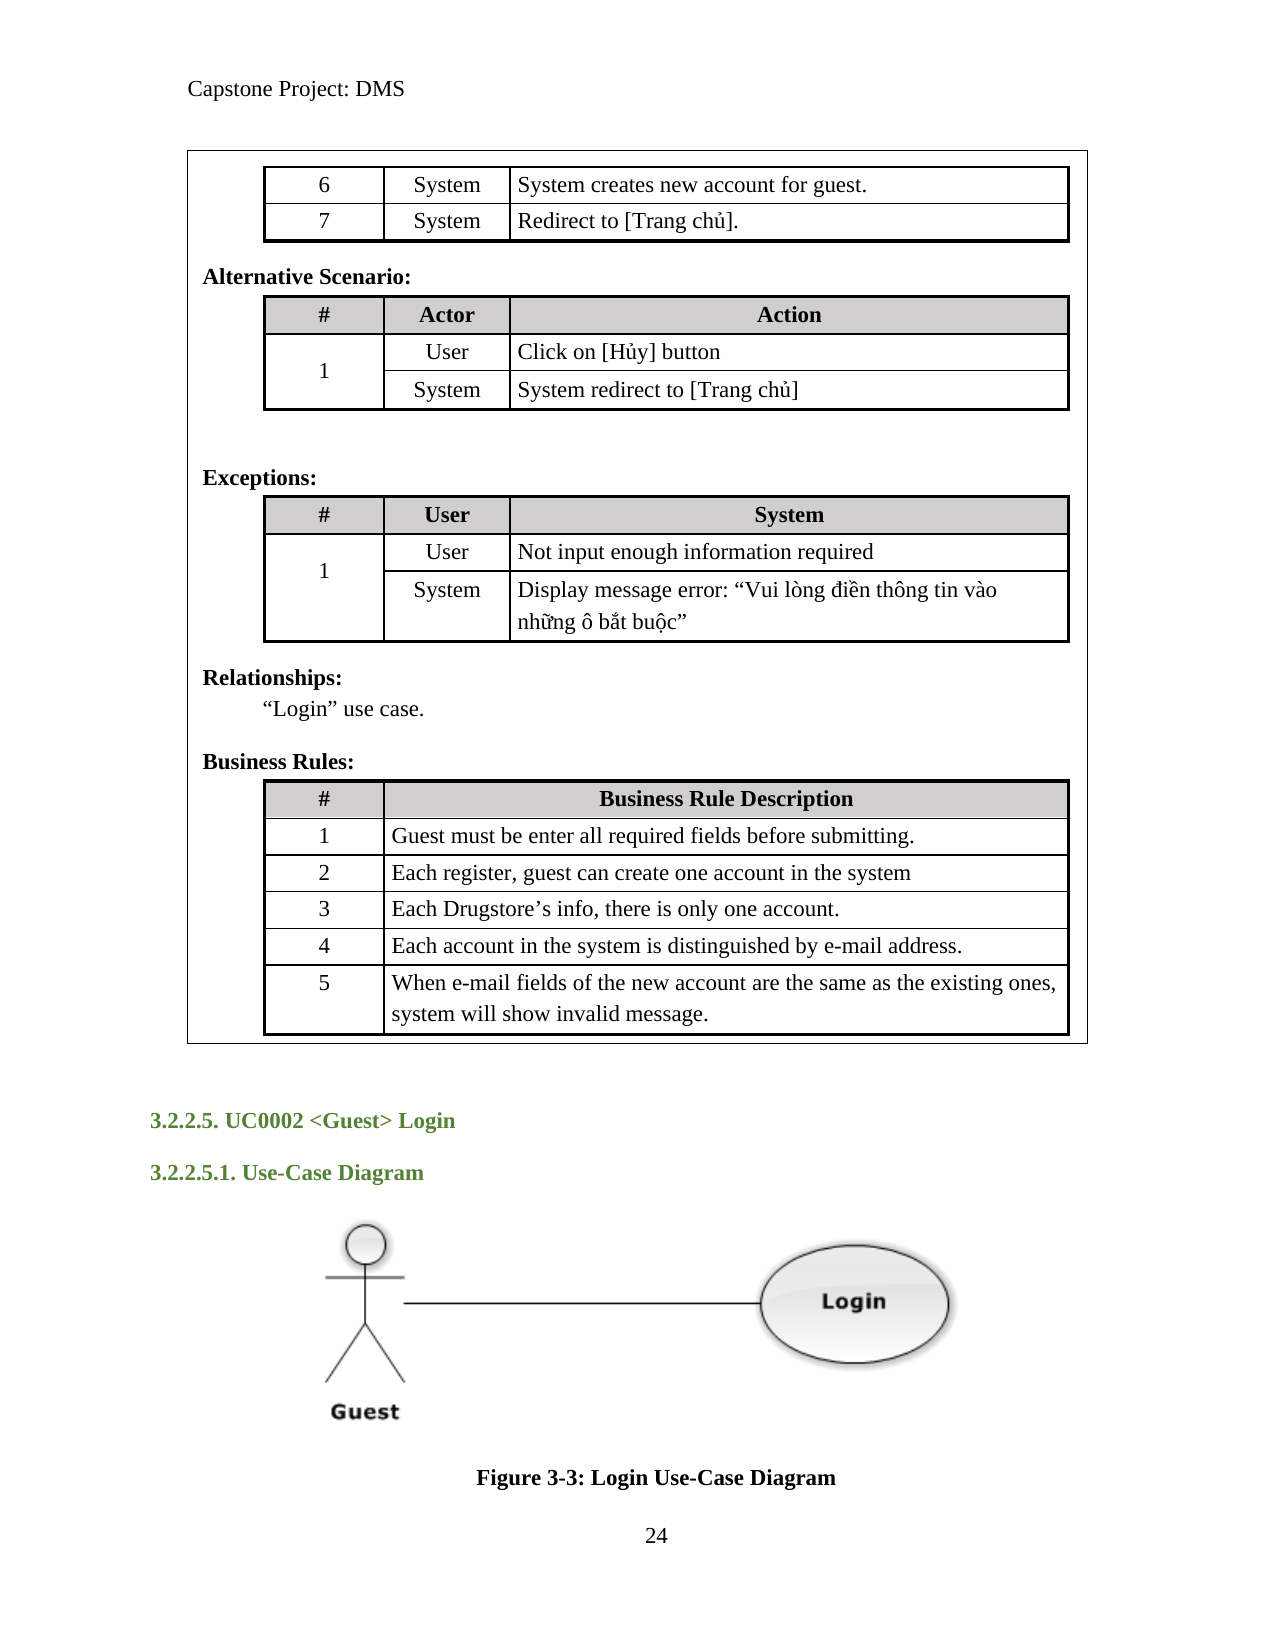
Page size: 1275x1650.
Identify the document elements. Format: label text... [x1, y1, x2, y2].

text Figure 3-3: Login Use-Case Diagram [187, 1464, 1125, 1491]
picture [302, 1201, 973, 1444]
subtitle UC0002 <Guest> Login [150, 1107, 1125, 1133]
subtitle Use-Case Diagram [150, 1159, 1125, 1186]
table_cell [188, 151, 1087, 1043]
